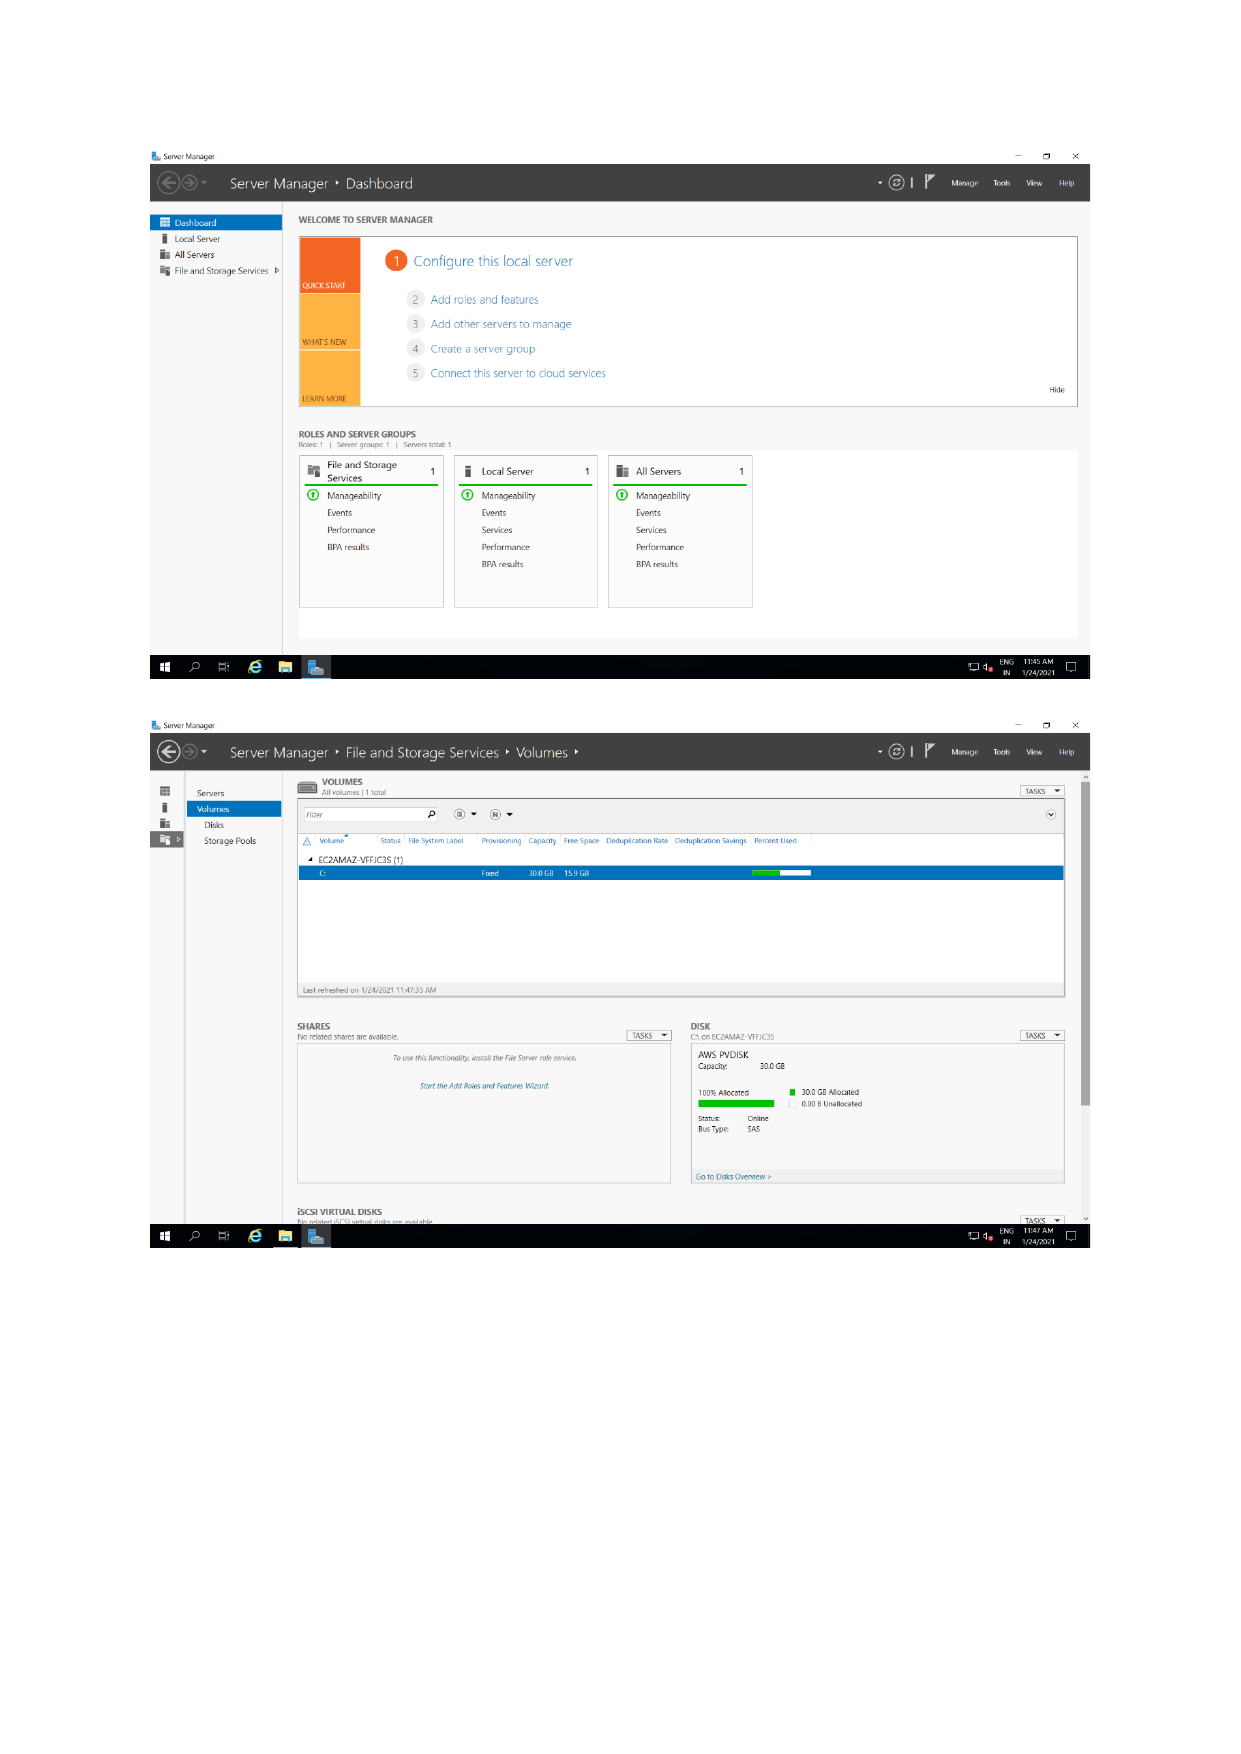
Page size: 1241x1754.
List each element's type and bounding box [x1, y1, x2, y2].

picture [150, 150, 1091, 679]
picture [150, 718, 1091, 1248]
